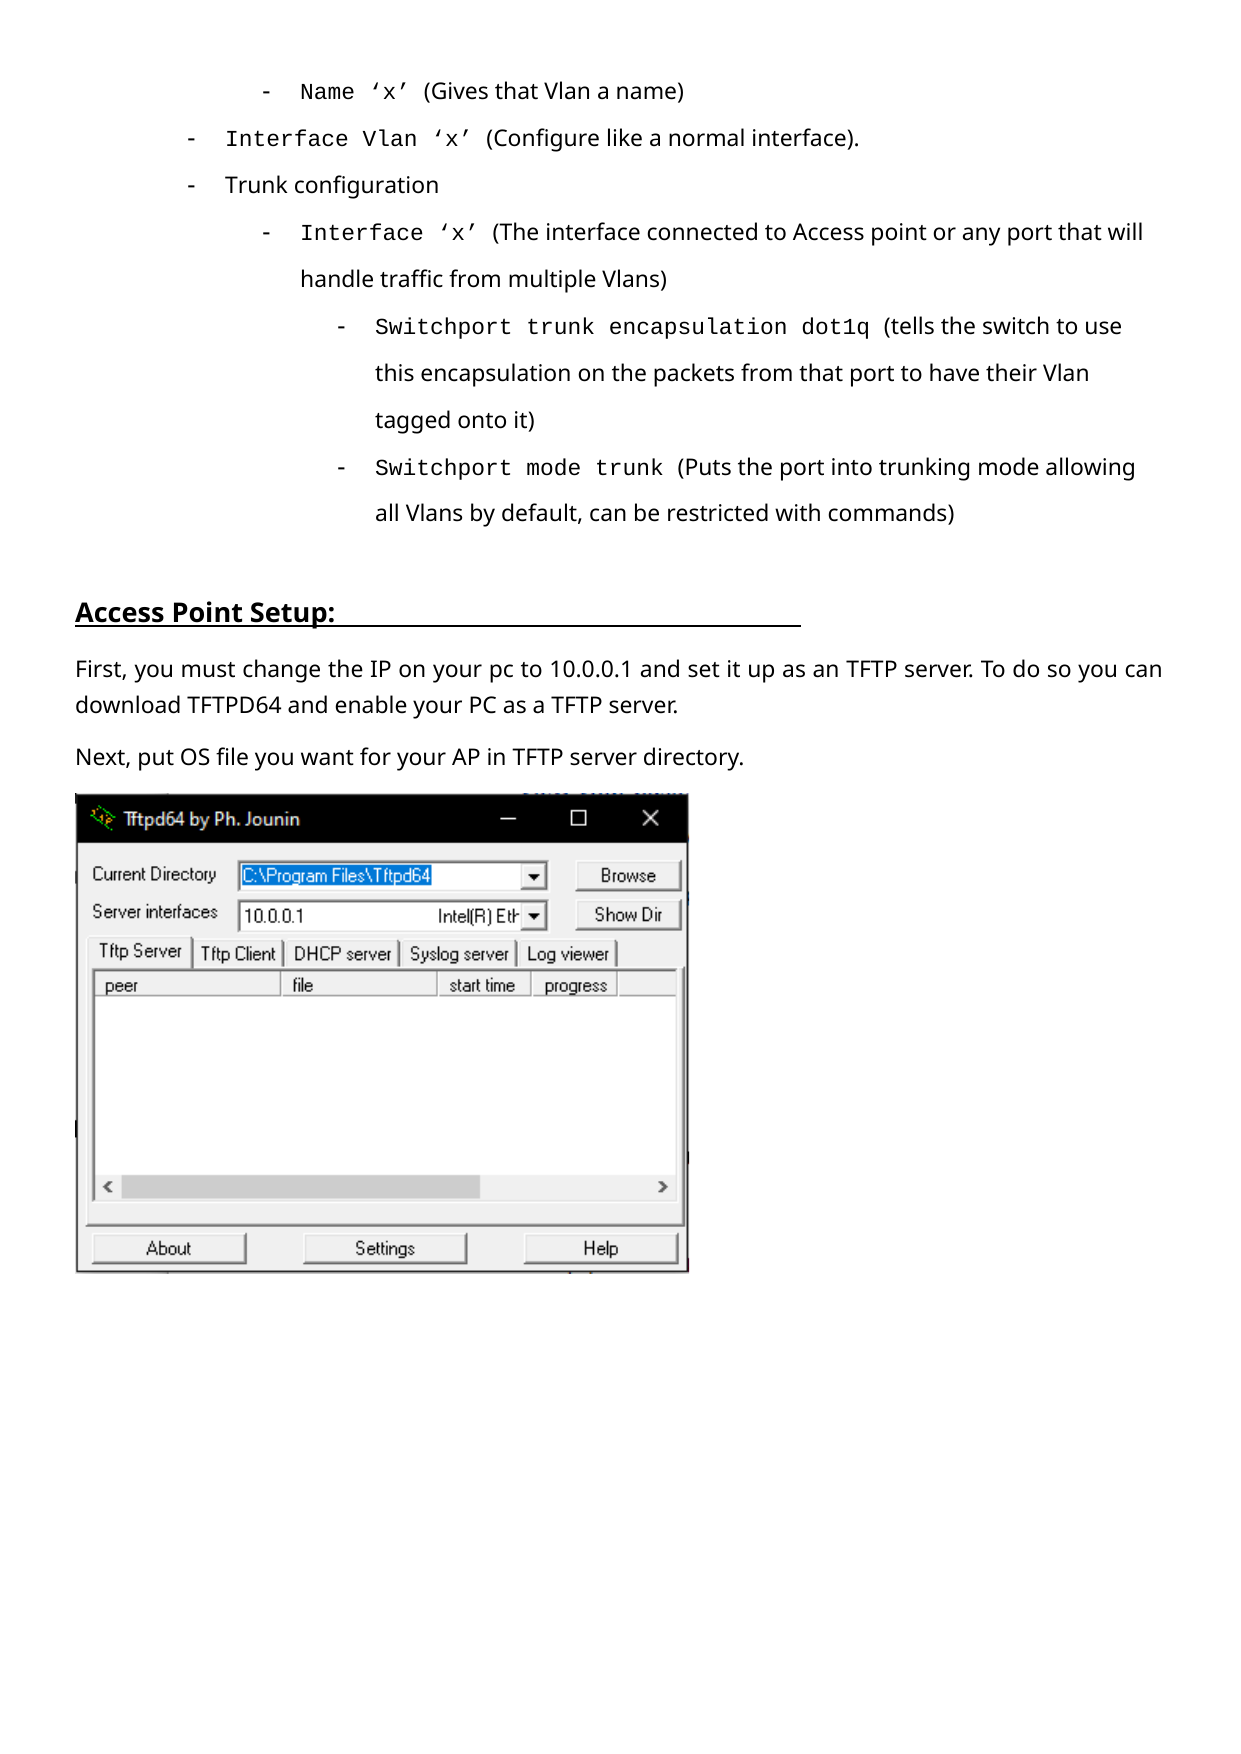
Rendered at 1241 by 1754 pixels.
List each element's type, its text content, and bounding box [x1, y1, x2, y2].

list Switchport trunk encapsulation dot1q (tells the switch to use this encapsulation on the packets from that port to have their Vlan tagged onto it) [337, 310, 1165, 435]
list Name ‘x’ (Gives that Vlan a name) [262, 75, 1165, 106]
text Next, put OS file you want for your AP in TFTP server directory. [75, 741, 1165, 772]
list Interface Vlan ‘x’ (Configure like a normal interface). [187, 122, 1165, 153]
list Interface ‘x’ (The interface connected to Access point or any port that will handle traffic from multiple Vlans) [262, 216, 1165, 294]
list Switchport mode trunk (Puts the port into trunking mode allowing all Vlans by default, can be restricted with commands) [337, 450, 1165, 529]
text Access Point Setup: [75, 593, 1165, 630]
text First, you must change the IP on your pc to 10.0.0.1 and set it up as an TFTP server. To do so you can download TFTPD64 and enable your PC as a TFTP server. [75, 653, 1165, 720]
list Trunk configuration [187, 169, 1165, 200]
picture [75, 793, 690, 1274]
